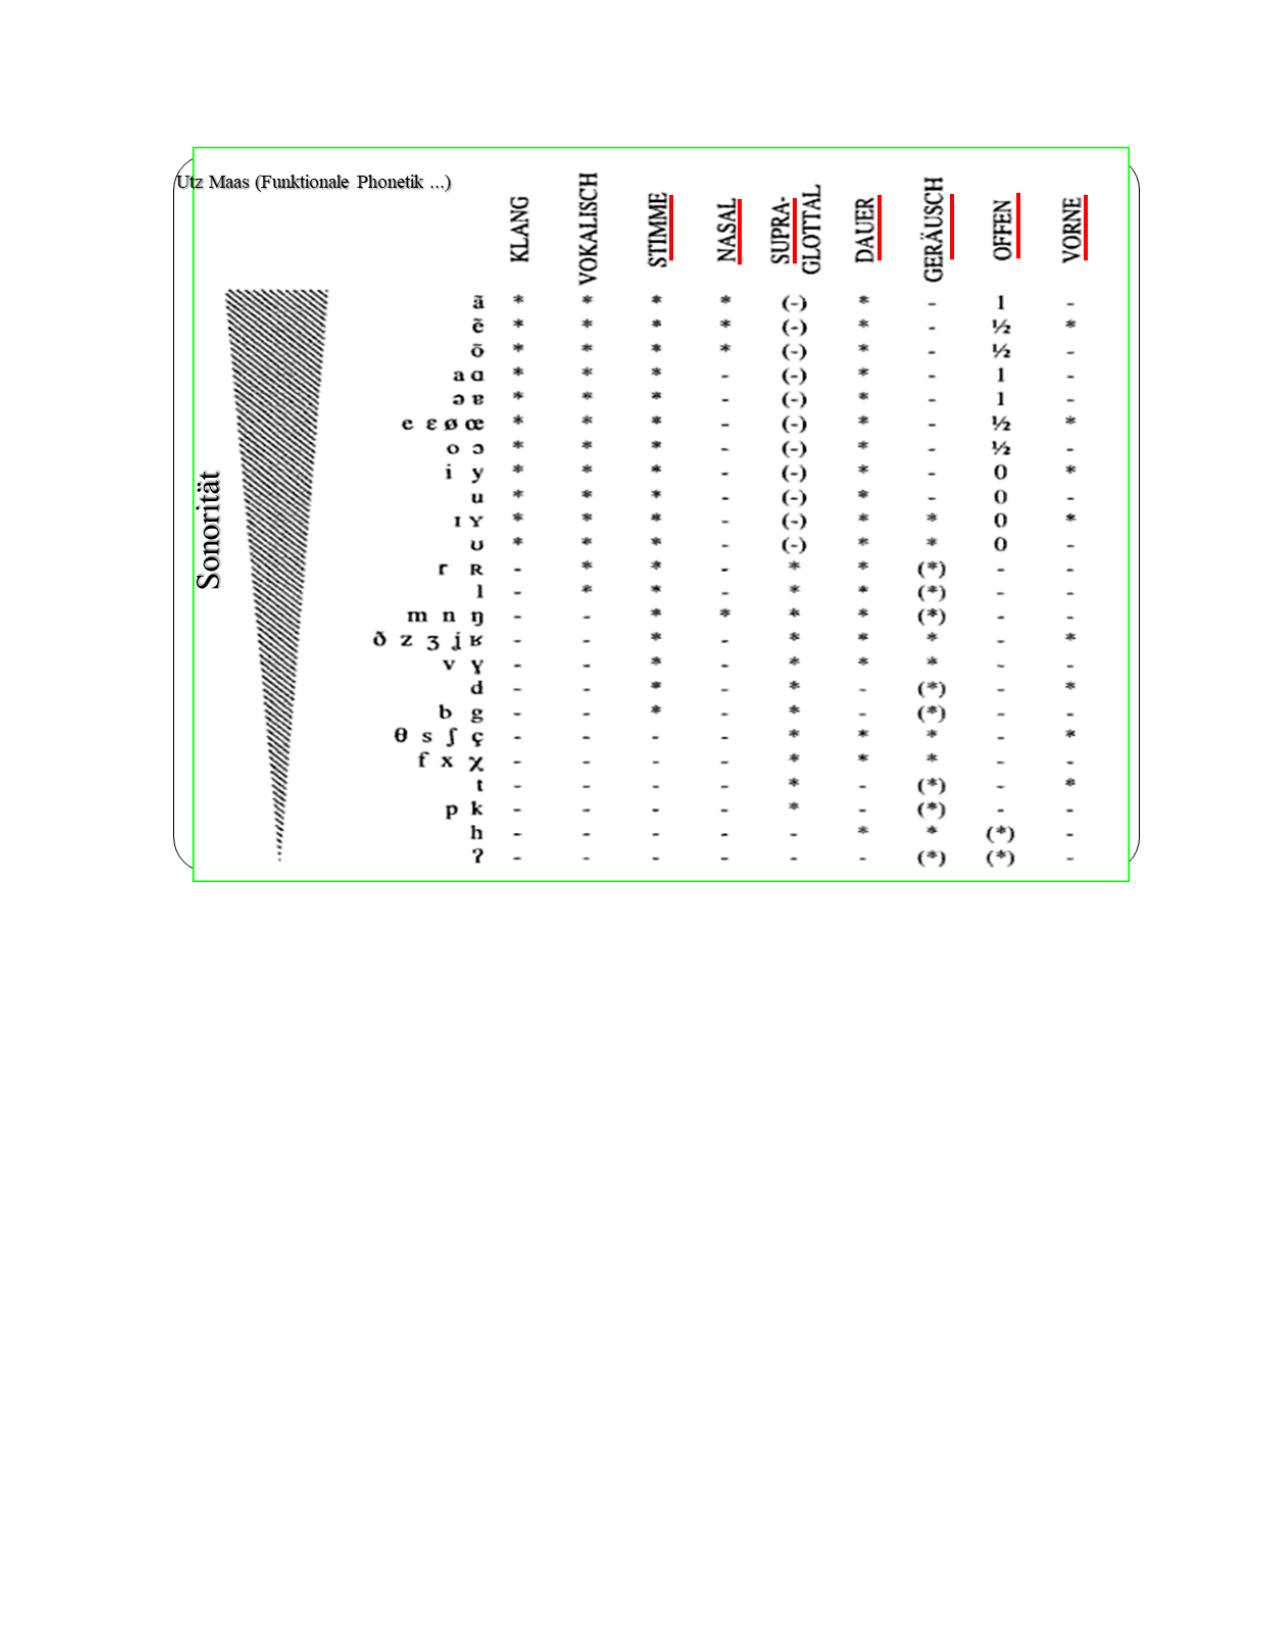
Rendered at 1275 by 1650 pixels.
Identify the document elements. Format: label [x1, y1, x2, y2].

picture [166, 147, 1146, 882]
